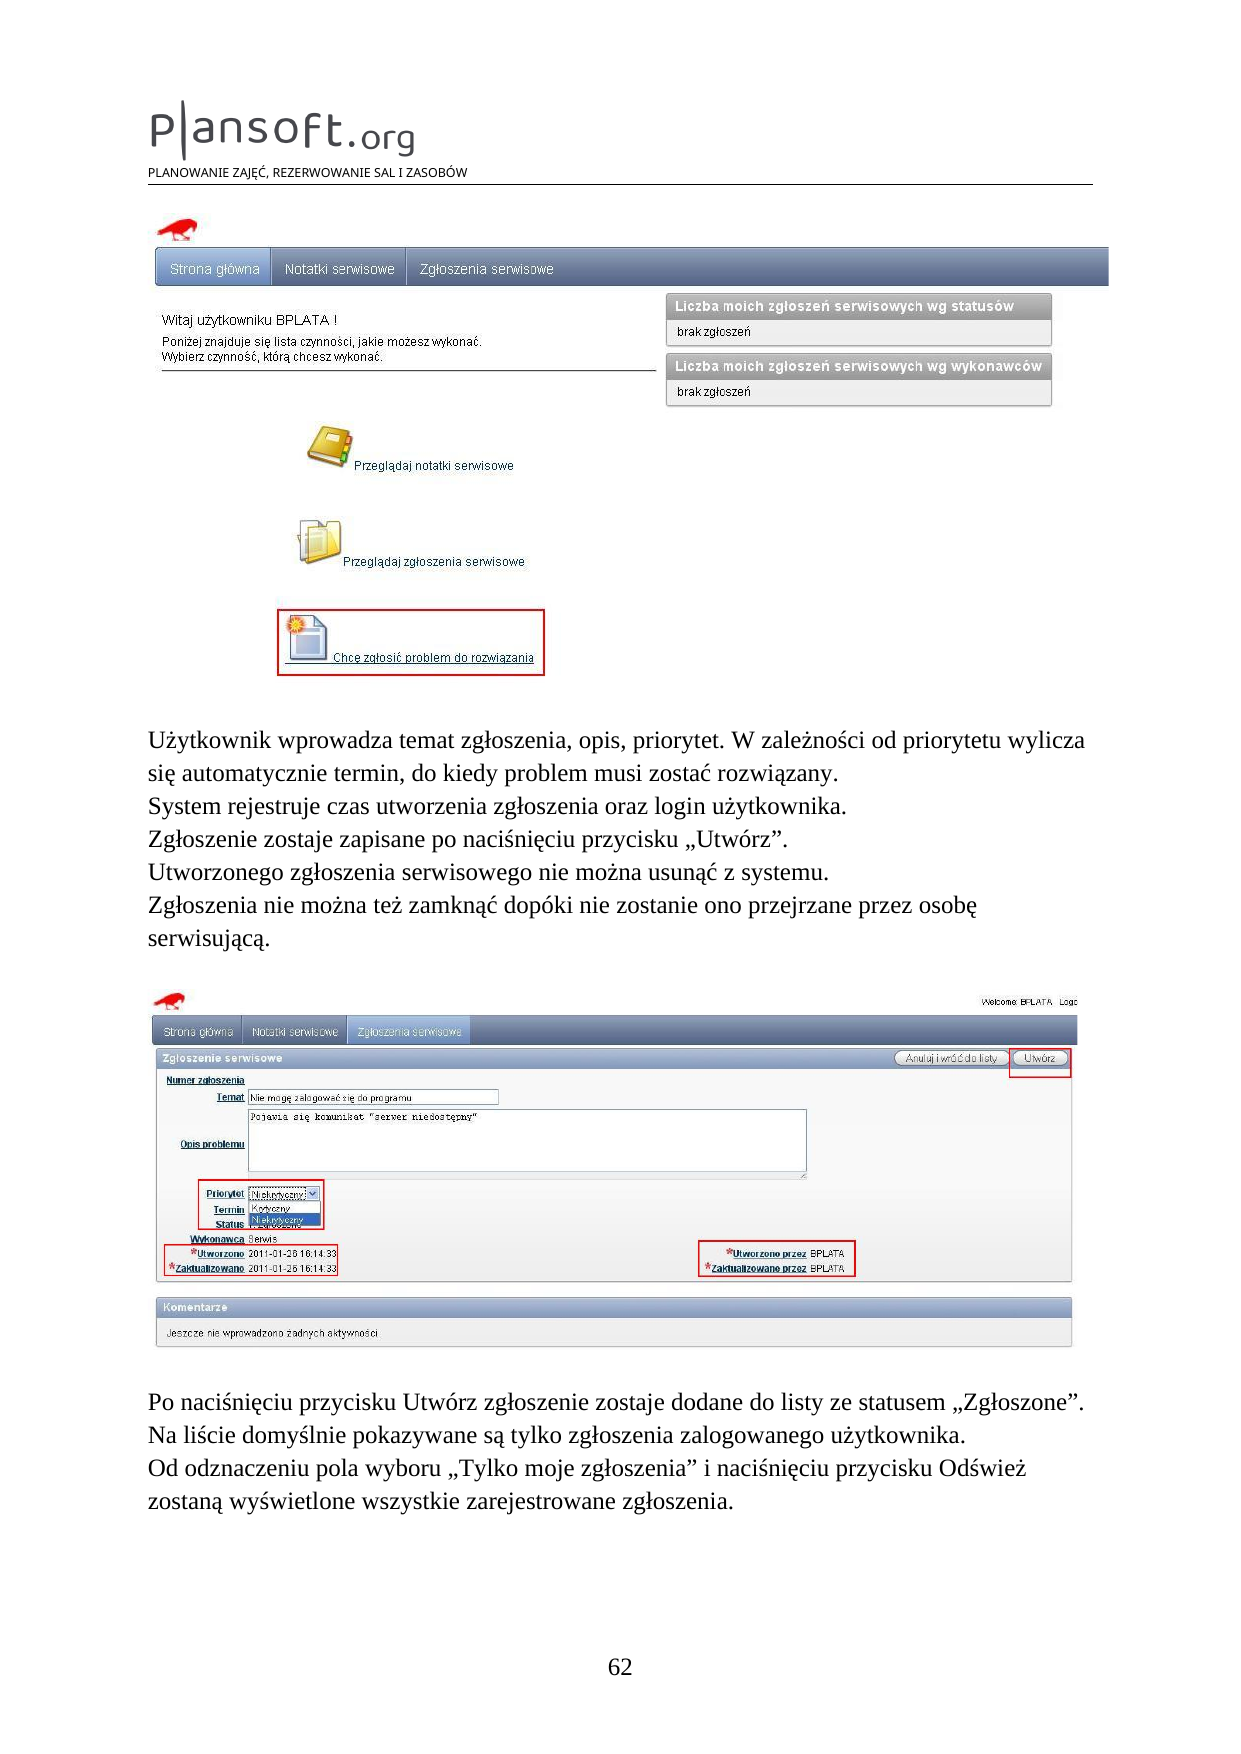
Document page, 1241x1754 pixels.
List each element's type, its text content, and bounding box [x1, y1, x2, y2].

text Po naciśnięciu przycisku Utwórz zgłoszenie zostaje dodane do listy ze statusem „Zgłoszone”. [148, 1387, 1093, 1416]
text Zgłoszenia nie można też zamknąć dopóki nie zostanie ono przejrzane przez osobę serwisującą. [148, 890, 1093, 952]
text Od odznaczeniu pola wyboru „Tylko moje zgłoszenia” i naciśnięciu przycisku Odśwież zostaną wyświetlone wszystkie zarejestrowane zgłoszenia. [148, 1453, 1093, 1515]
picture [147, 989, 1078, 1350]
picture [147, 73, 418, 165]
text Zgłoszenie zostaje zapisane po naciśnięciu przycisku „Utwórz”. [148, 824, 1093, 853]
text Utworzonego zgłoszenia serwisowego nie można usunąć z systemu. [148, 857, 1093, 886]
text System rejestruje czas utworzenia zgłoszenia oraz login użytkownika. [148, 791, 1093, 820]
picture [147, 213, 1109, 688]
text Użytkownik wprowadza temat zgłoszenia, opis, priorytet. W zależności od priorytetu wylicza się automatycznie termin, do kiedy problem musi zostać rozwiązany. [148, 725, 1093, 787]
text Na liście domyślnie pokazywane są tylko zgłoszenia zalogowanego użytkownika. [148, 1420, 1093, 1449]
